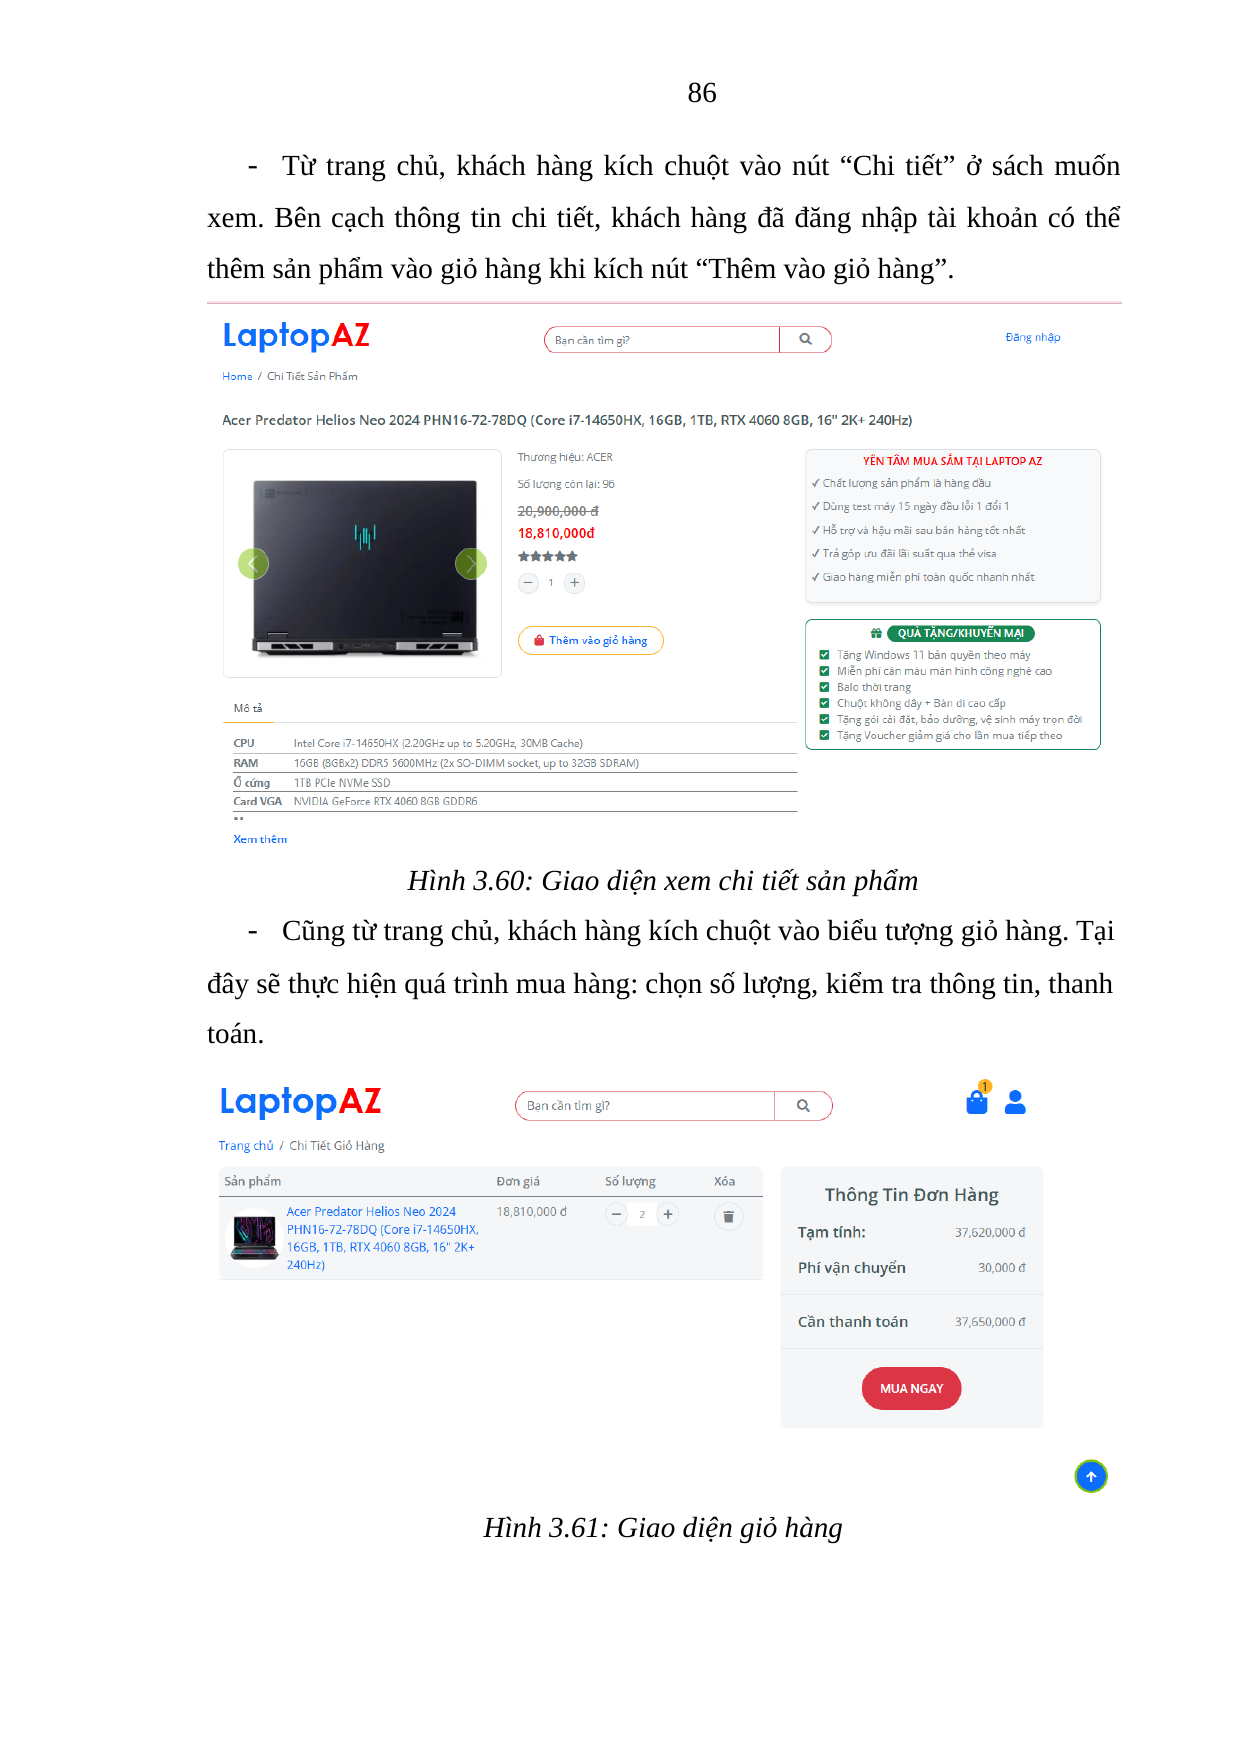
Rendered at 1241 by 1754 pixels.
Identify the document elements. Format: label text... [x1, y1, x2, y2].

picture [206, 1066, 1123, 1494]
picture [206, 301, 1123, 847]
text Hình .: Giao diện xem chi tiết sản phẩm [207, 863, 1122, 897]
text Hình .: Giao diện giỏ hàng [207, 1510, 1122, 1543]
list Cũng từ trang chủ, khách hàng kích chuột vào biểu tượng giỏ hàng. Tại đây sẽ thực hiện quá trình mua hàng: chọn số lượng, kiểm tra thông tin, thanh toán. [207, 913, 1122, 1050]
list Từ trang chủ, khách hàng kích chuột vào nút “Chi tiết” ở sách muốn xem. Bên cạch thông tin chi tiết, khách hàng đã đăng nhập tài khoản có thể thêm sản phẩm vào giỏ hàng khi kích nút “Thêm vào giỏ hàng”. [207, 148, 1122, 284]
